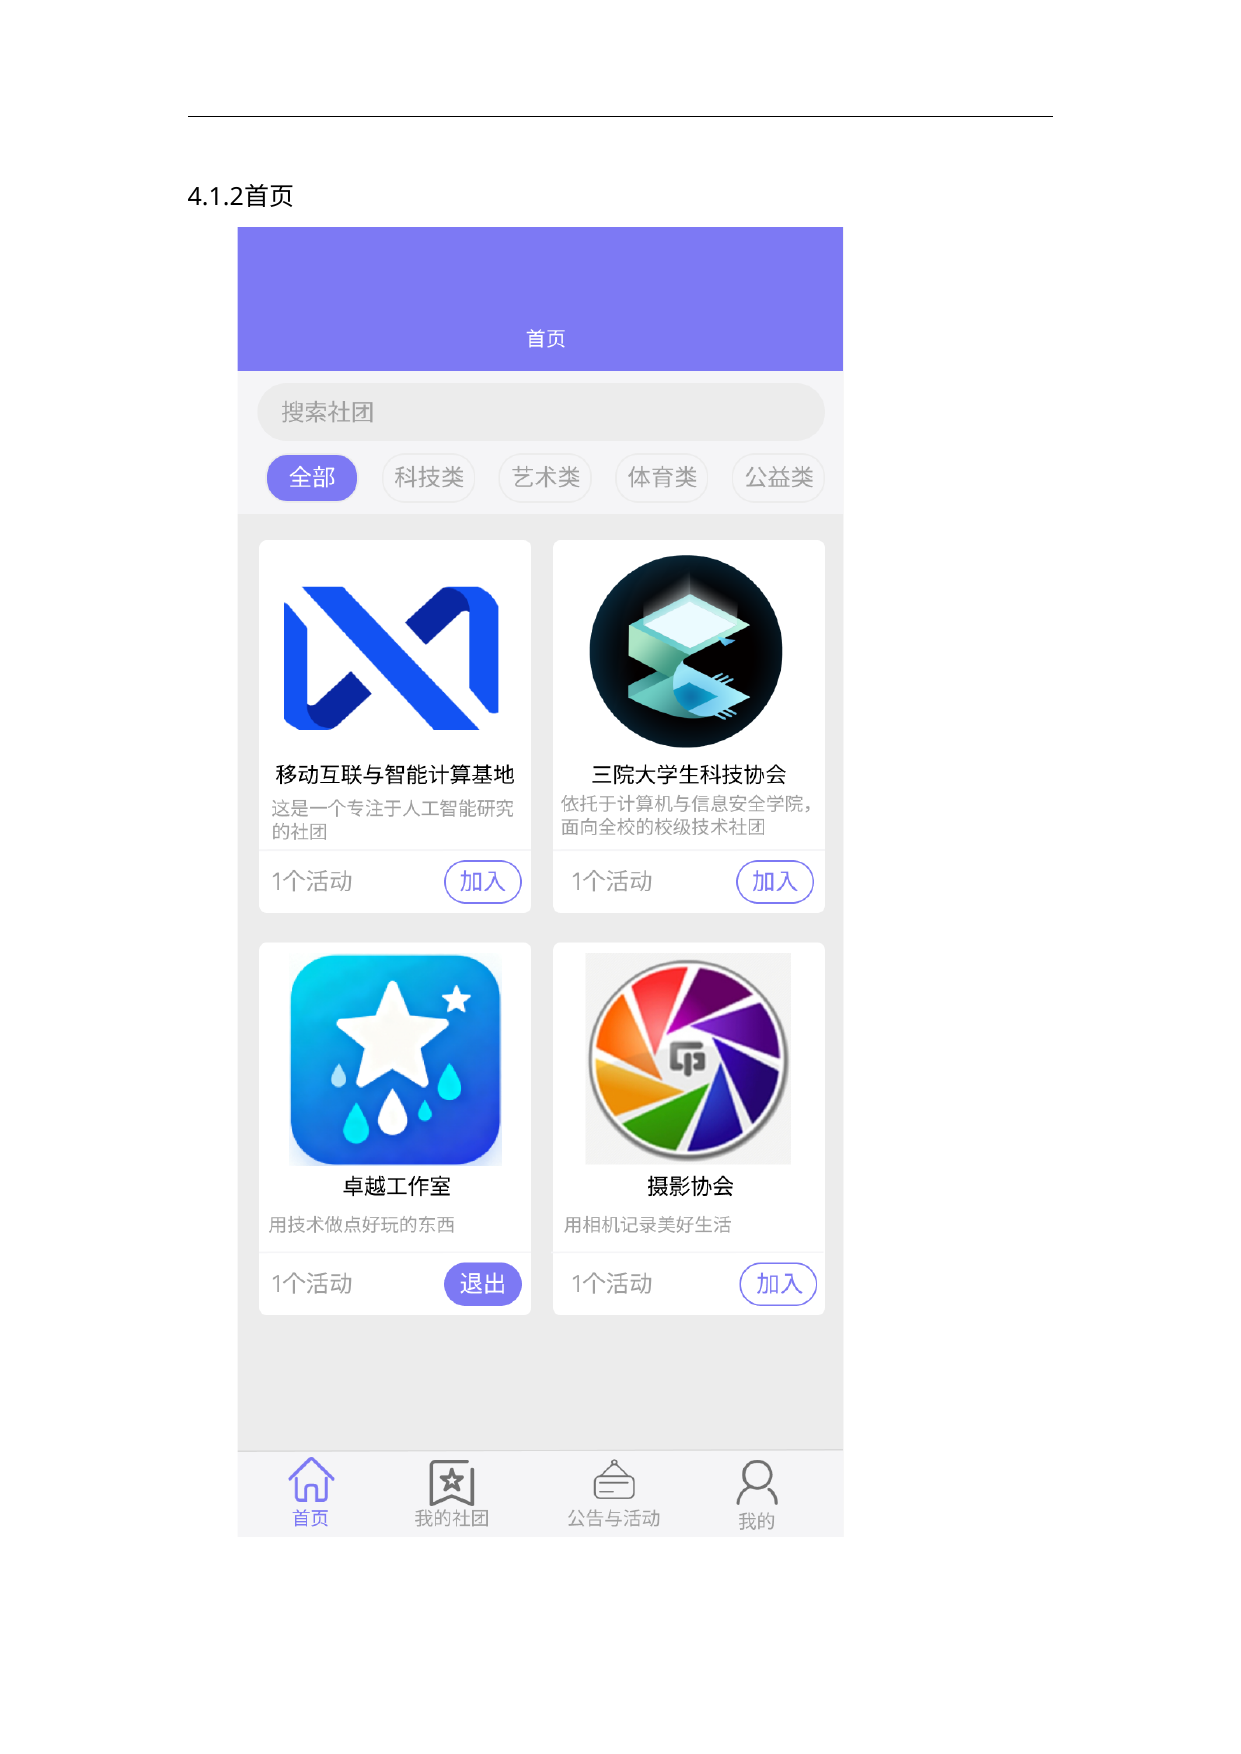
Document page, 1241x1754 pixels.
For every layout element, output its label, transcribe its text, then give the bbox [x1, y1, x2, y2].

picture [237, 227, 844, 1537]
subtitle 首页 [187, 162, 1053, 227]
